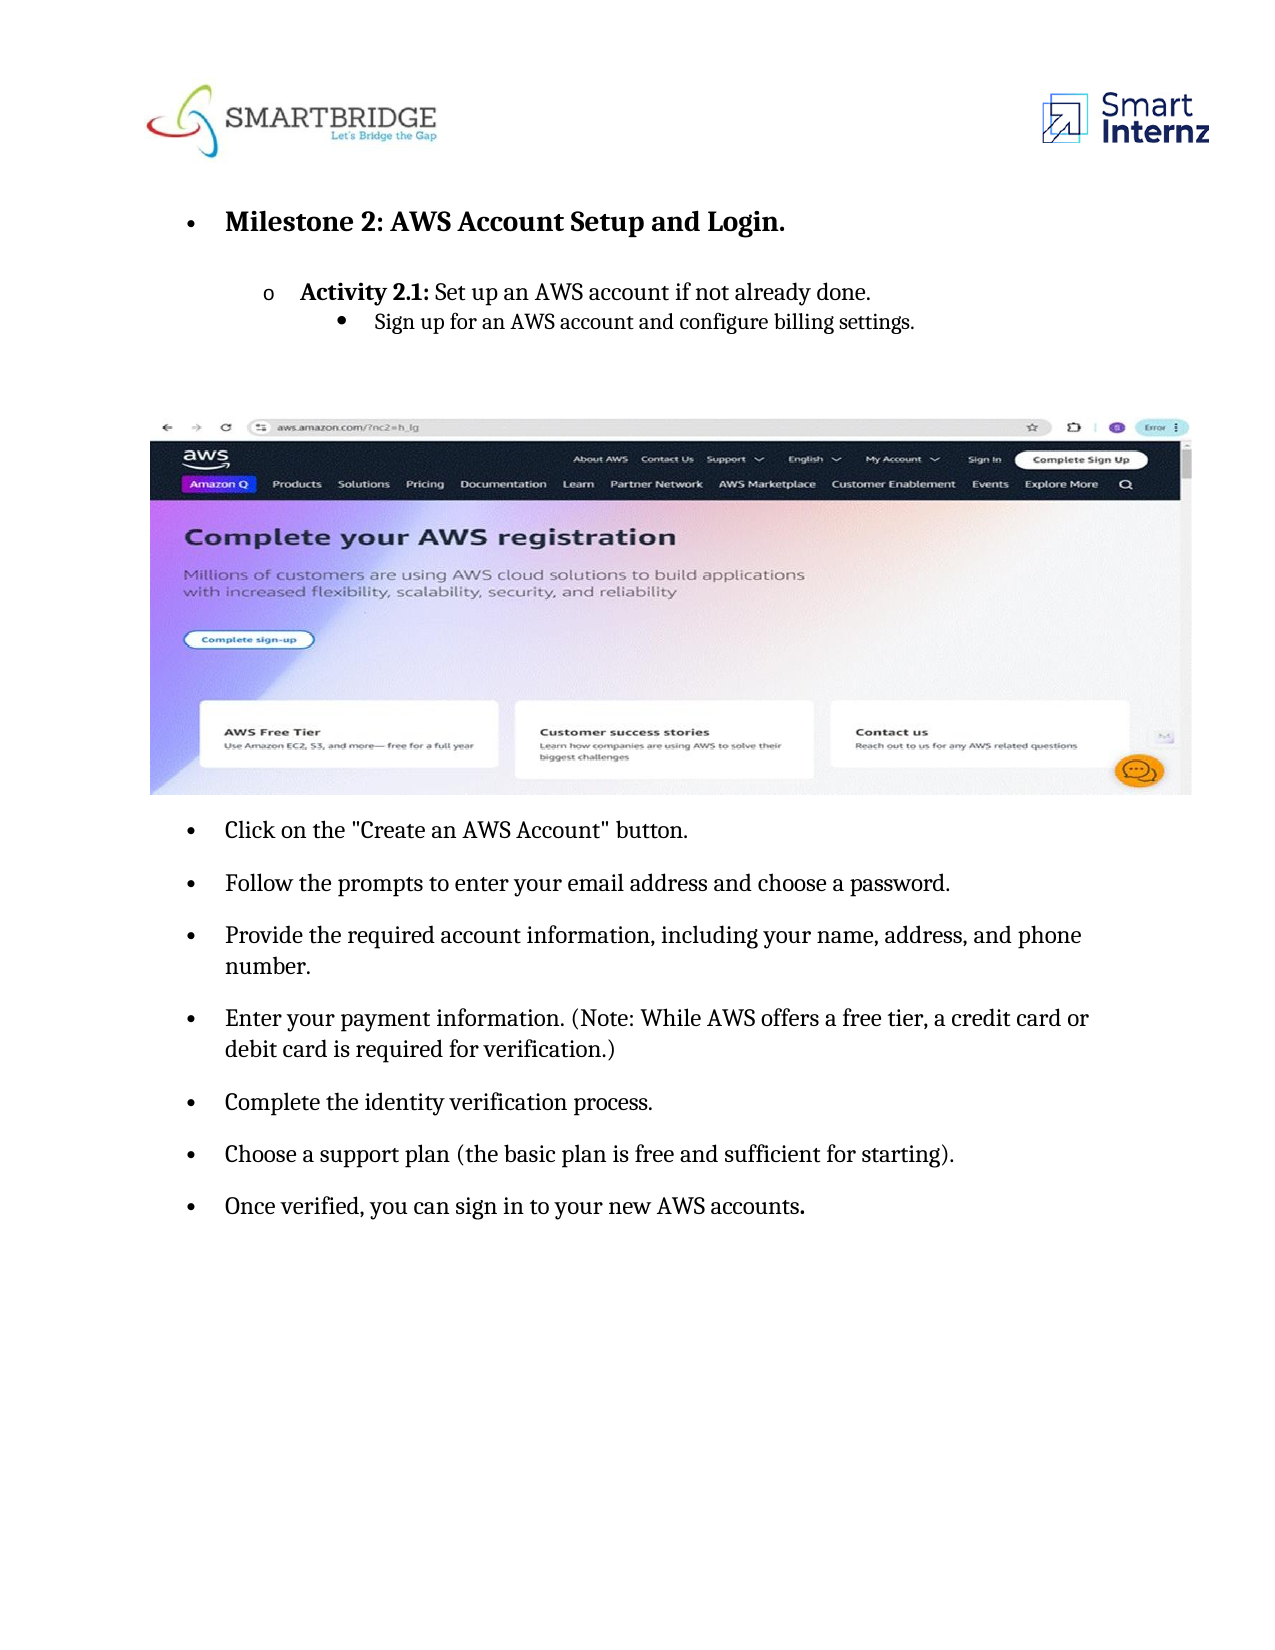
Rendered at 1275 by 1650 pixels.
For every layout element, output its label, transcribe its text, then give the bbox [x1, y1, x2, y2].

picture [1042, 92, 1209, 143]
list Activity 2.1: Set up an AWS account if not already done. [262, 278, 1275, 307]
list Complete the identity verification process. [187, 1087, 1275, 1116]
list Provide the required account information, including your name, address, and phone number. [187, 921, 1116, 981]
subtitle Milestone 2: AWS Account Setup and Login. [187, 206, 1275, 239]
list Follow the prompts to enter your email address and choose a password. [187, 869, 1275, 897]
picture [150, 417, 1192, 795]
list Choose a support plan (the basic plan is free and sufficient for starting). [187, 1140, 1275, 1169]
list Enter your payment information. (Note: While AWS offers a free tier, a credit card or debit card is required for verification.) [187, 1004, 1118, 1064]
list Once verified, you can sign in to your new AWS accounts. [187, 1192, 1275, 1221]
picture [143, 78, 441, 163]
list Sign up for an AWS account and configure billing settings. [337, 309, 1275, 335]
